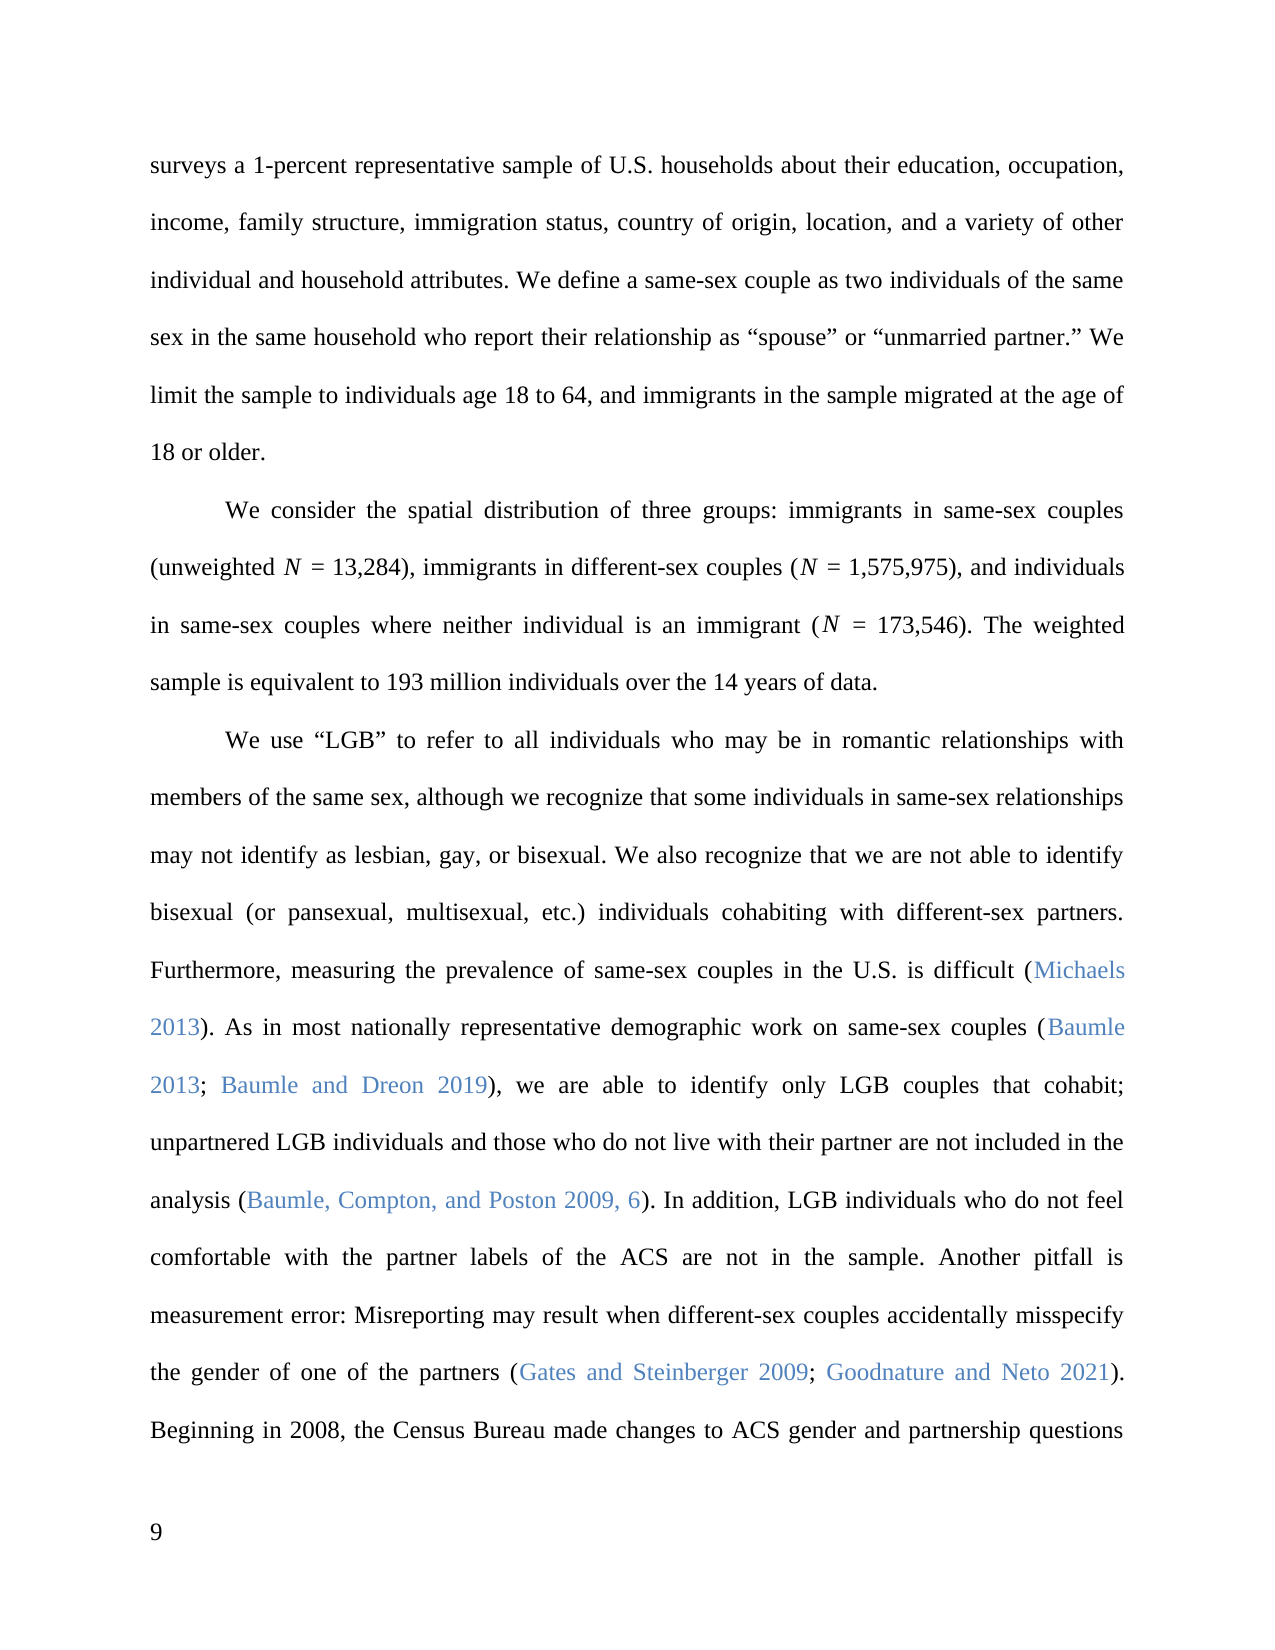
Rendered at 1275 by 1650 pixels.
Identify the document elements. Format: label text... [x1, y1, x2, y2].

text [150, 150, 1125, 466]
text We consider the spatial distribution of three groups: immigrants in same-sex couples (unweighted = 13,284), immigrants in different-sex couples ( = 1,575,975), and individuals in same-sex couples where neither individual is an immigrant ( = 173,546). The weighted sample is equivalent to 193 million individuals over the 14 years of data. [150, 495, 1125, 696]
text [150, 725, 1125, 1444]
